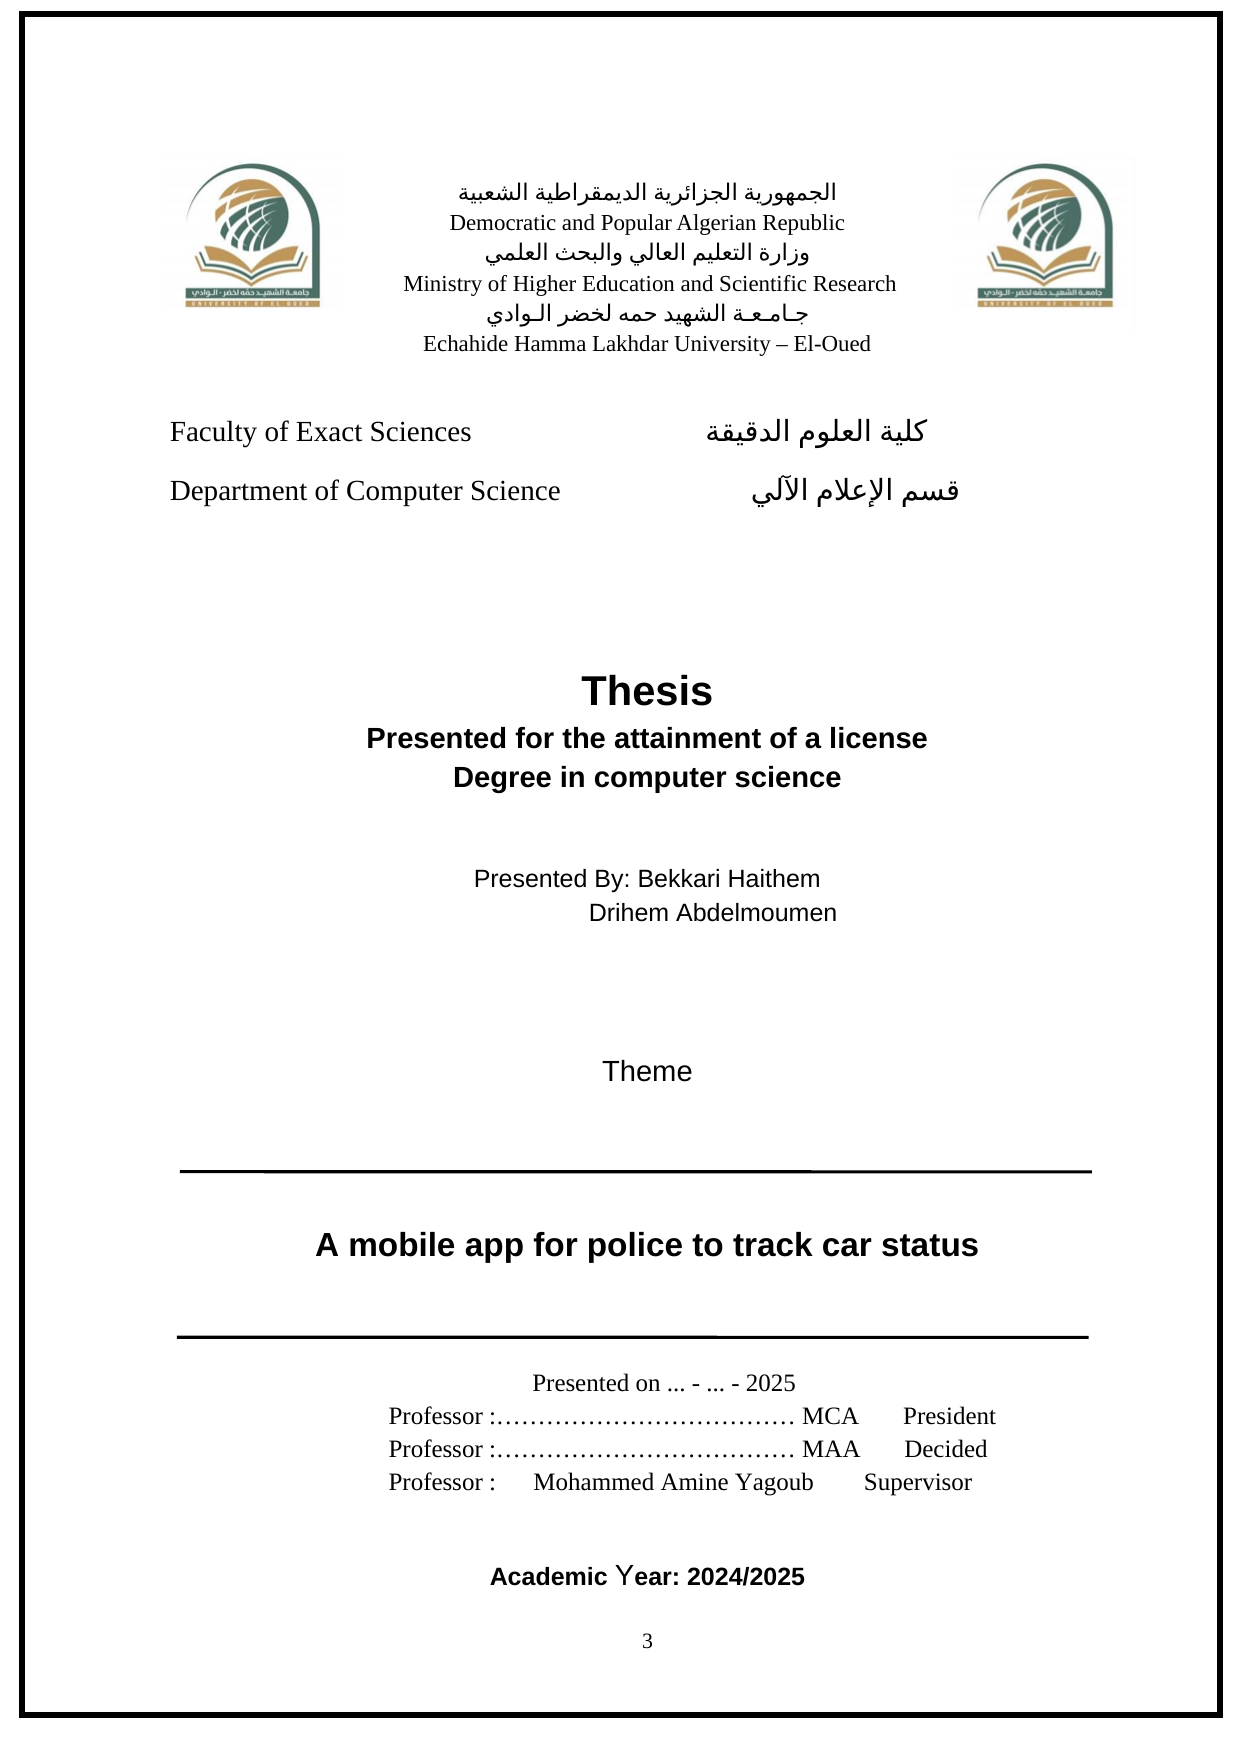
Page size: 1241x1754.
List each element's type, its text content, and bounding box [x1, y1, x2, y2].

text Democratic and Popular Algerian Republic [169, 209, 1125, 236]
picture [953, 154, 1137, 332]
text وزارة التعليم العالي والبحث العلمي [169, 239, 1125, 266]
text Theme [169, 1054, 1125, 1088]
text Drihem Abdelmoumen [169, 897, 1125, 926]
text Academic Year: 2024/2025 [169, 1558, 1125, 1592]
text Presented on ... - ... - 2025 [344, 1368, 1125, 1397]
text Ministry of Higher Education and Scientific Research [169, 269, 1125, 296]
text Thesis [169, 666, 1125, 714]
text Degree in computer science [169, 760, 1125, 793]
text Faculty of Exact Sciences كلية العلوم الدقيقة [169, 414, 1125, 448]
picture [161, 154, 344, 332]
text A mobile app for police to track car status [169, 1225, 1125, 1263]
text Echahide Hamma Lakhdar University – El-Oued [169, 330, 1125, 356]
text Presented for the attainment of a license [169, 721, 1125, 755]
text Presented By: Bekkari Haithem [169, 864, 1125, 893]
text جـامـعـة الشهيد حمه لخضر الـوادي [169, 300, 1125, 326]
text Professor :……………………………… MAA Decided [344, 1434, 1125, 1463]
text Professor : Mohammed Amine Yagoub Supervisor [344, 1467, 1125, 1496]
text Department of Computer Science قسم الإعلام الآلي [169, 473, 1125, 507]
text Professor :……………………………… MCA President [344, 1401, 1125, 1430]
text الجمهورية الجزائرية الديمقراطية الشعبية [169, 179, 1125, 205]
